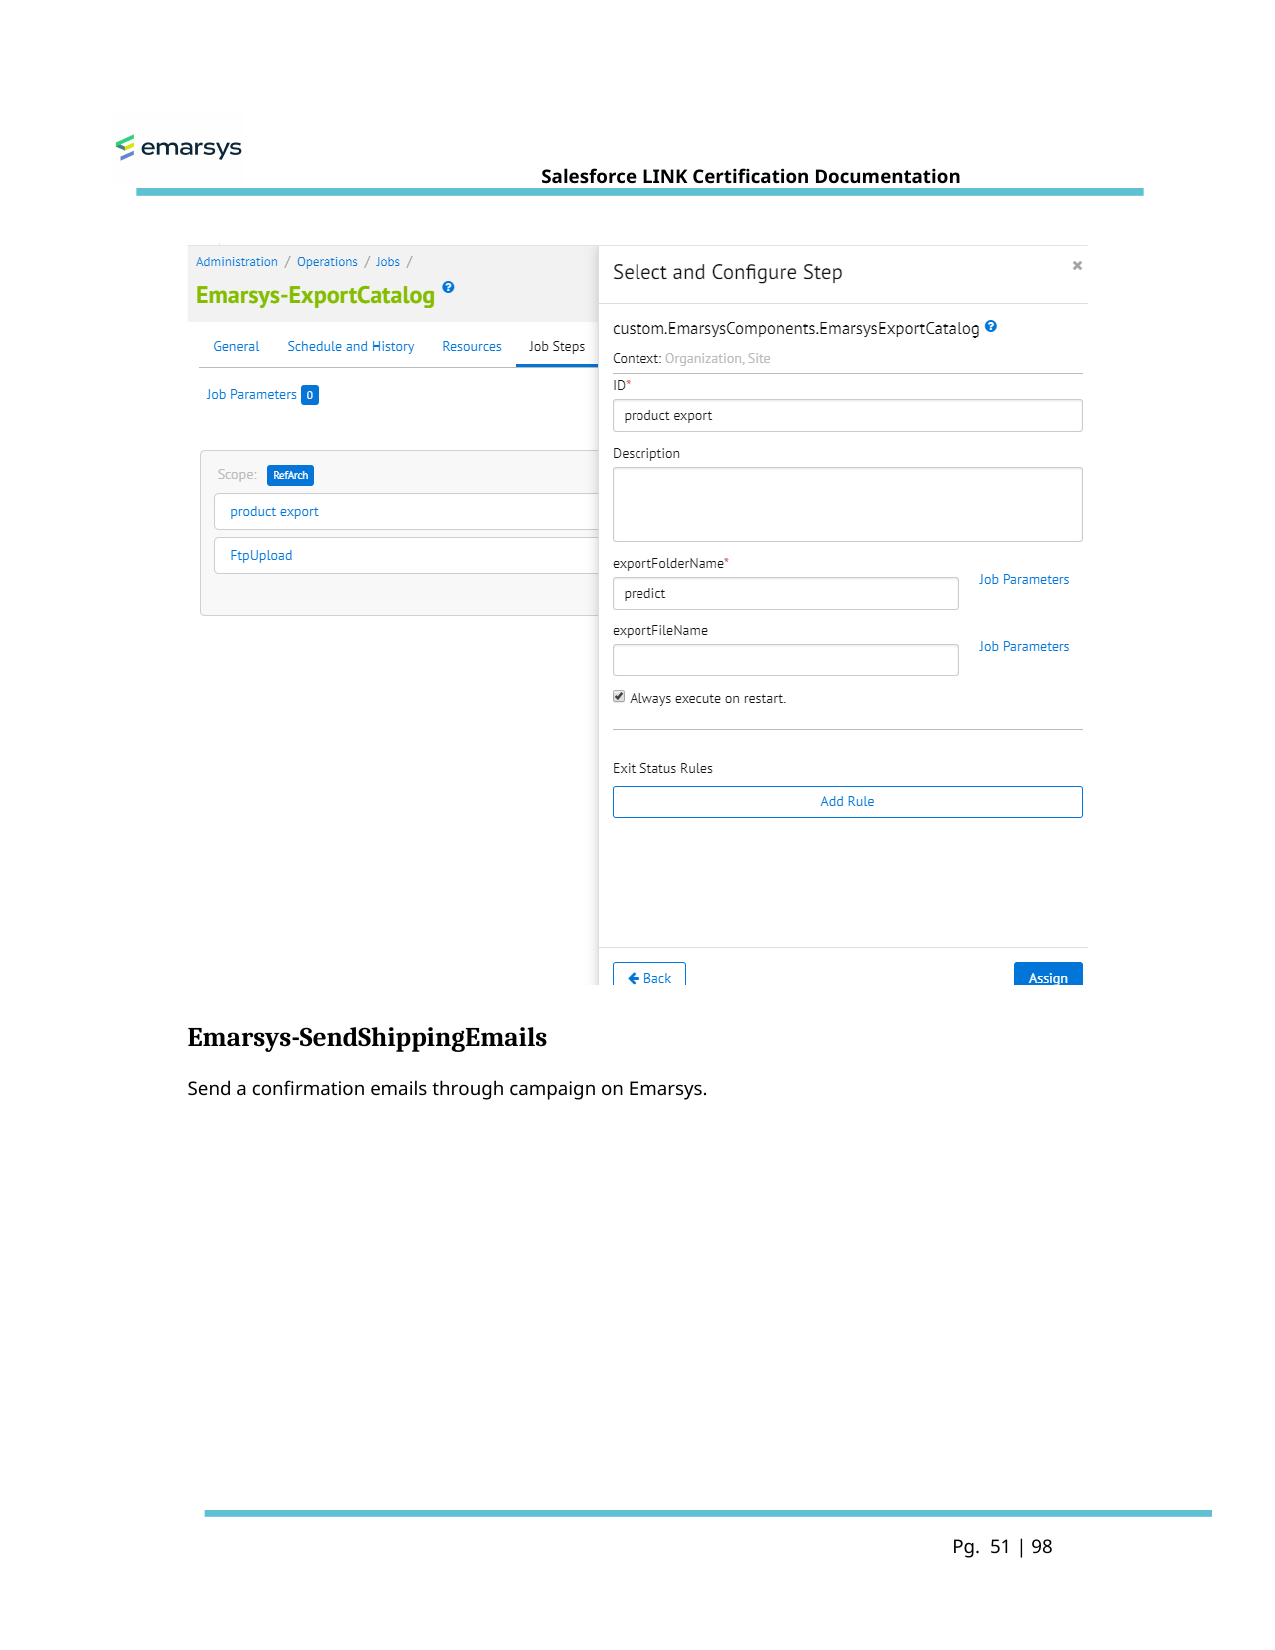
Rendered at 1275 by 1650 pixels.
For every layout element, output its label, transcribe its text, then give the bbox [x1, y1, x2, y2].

picture [113, 111, 244, 184]
subtitle Emarsys-SendShippingEmails [187, 1022, 1087, 1053]
picture [136, 188, 1144, 196]
text Send a confirmation emails through campaign on Emarsys. [187, 1075, 1087, 1101]
picture [187, 243, 1088, 985]
picture [204, 1510, 1212, 1517]
